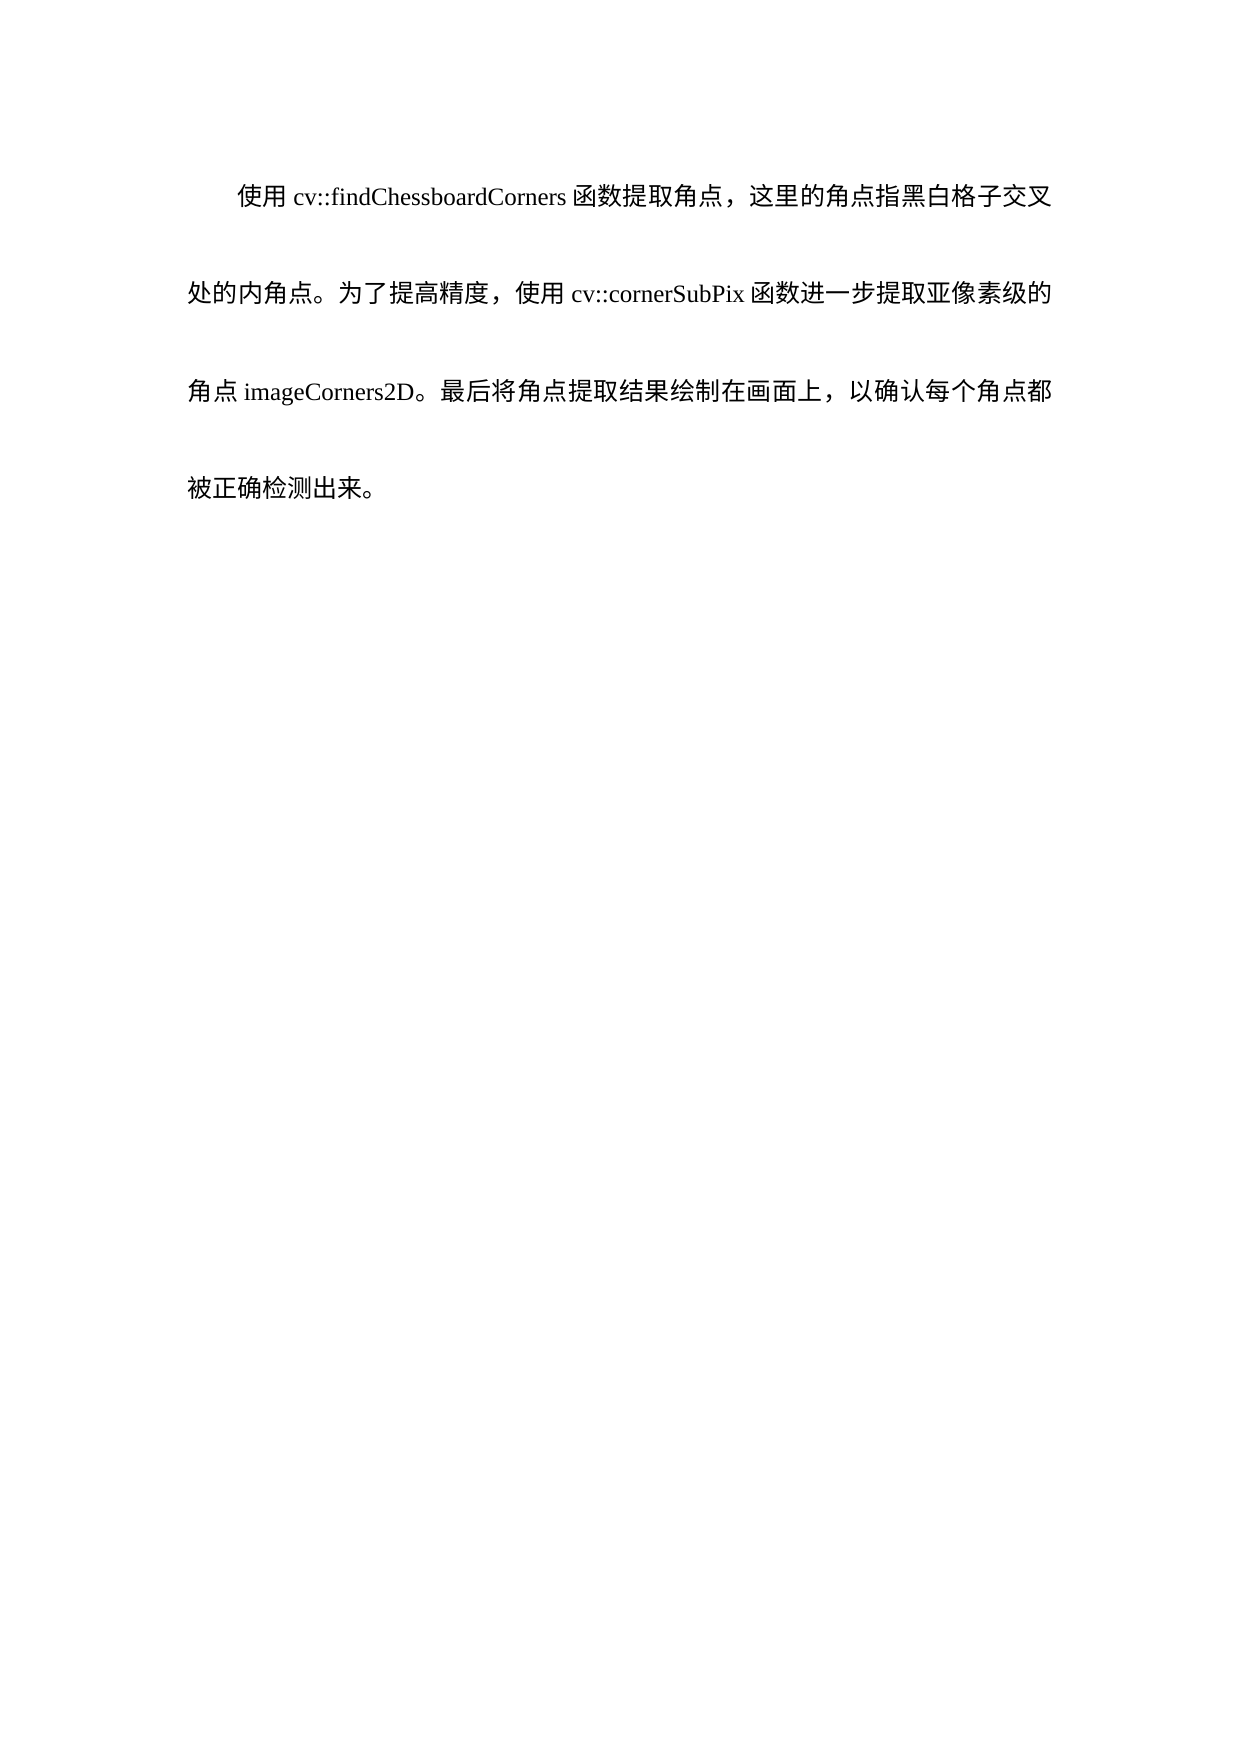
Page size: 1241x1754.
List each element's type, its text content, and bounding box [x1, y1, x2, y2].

text 使用cv::findChessboardCorners函数提取角点，这里的角点指黑白格子交叉处的内角点。为了提高精度，使用cv::cornerSubPix函数进一步提取亚像素级的角点imageCorners2D。最后将角点提取结果绘制在画面上，以确认每个角点都被正确检测出来。 [187, 162, 1053, 519]
